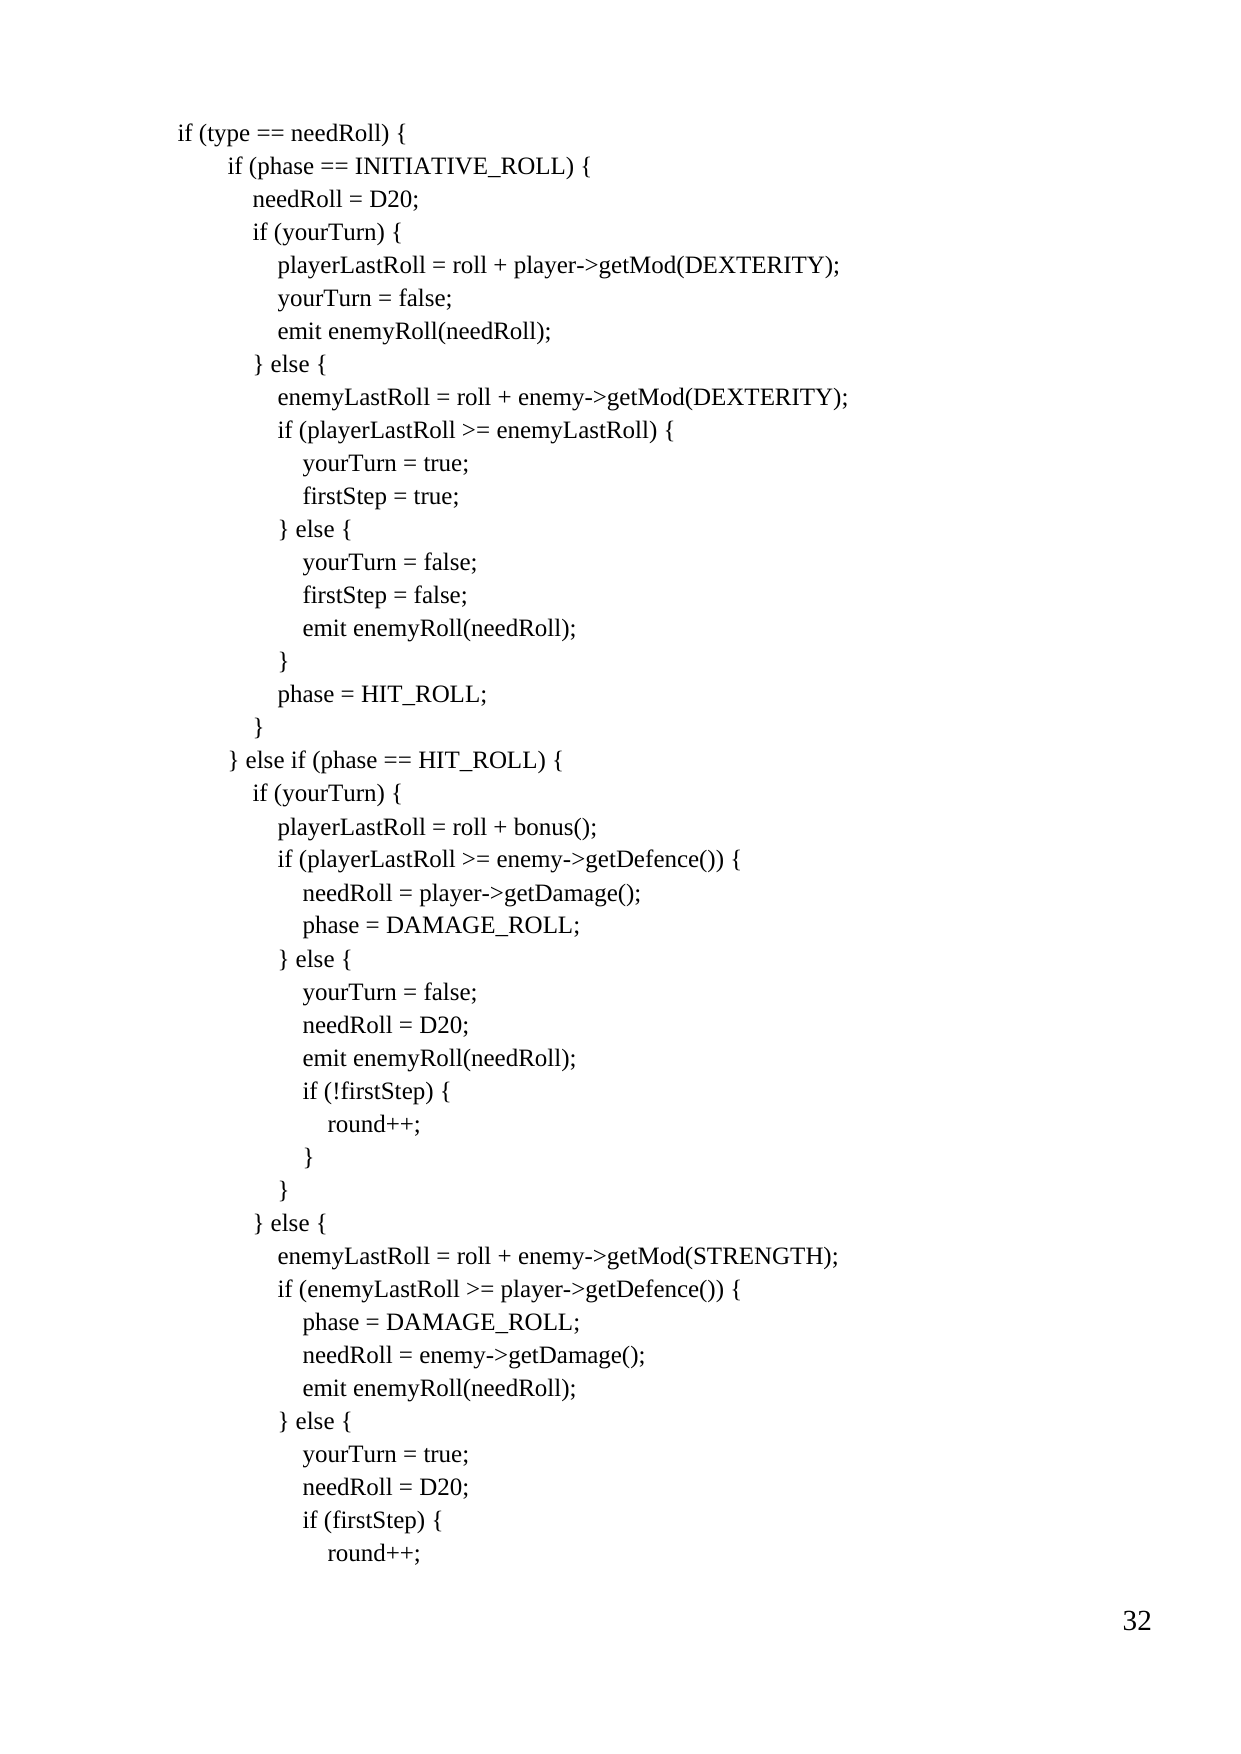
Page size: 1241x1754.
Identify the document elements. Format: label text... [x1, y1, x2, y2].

text yourTurn = false; [177, 977, 1152, 1005]
text phase = DAMAGE_ROLL; [177, 911, 1152, 939]
text round++; [177, 1109, 1152, 1137]
text yourTurn = false; [177, 547, 1152, 576]
text phase = HIT_ROLL; [177, 679, 1152, 708]
text } [177, 712, 1152, 741]
text emit enemyRoll(needRoll); [177, 316, 1152, 345]
text emit enemyRoll(needRoll); [177, 1043, 1152, 1071]
text } [177, 1142, 1152, 1171]
text if (!firstStep) { [177, 1076, 1152, 1104]
text } else { [177, 349, 1152, 378]
text } [177, 1175, 1152, 1203]
text } else { [177, 944, 1152, 972]
text needRoll = player->getDamage(); [177, 878, 1152, 906]
text needRoll = D20; [177, 1472, 1152, 1501]
text yourTurn = true; [177, 448, 1152, 477]
text enemyLastRoll = roll + enemy->getMod(STRENGTH); [177, 1241, 1152, 1269]
text emit enemyRoll(needRoll); [177, 613, 1152, 642]
text } else if (phase == HIT_ROLL) { [177, 746, 1152, 774]
text yourTurn = false; [177, 283, 1152, 312]
text emit enemyRoll(needRoll); [177, 1373, 1152, 1402]
text if (type == needRoll) { [177, 118, 1152, 147]
text firstStep = true; [177, 481, 1152, 510]
text needRoll = enemy->getDamage(); [177, 1340, 1152, 1369]
text if (playerLastRoll >= enemy->getDefence()) { [177, 844, 1152, 873]
text } [177, 646, 1152, 675]
text if (yourTurn) { [177, 778, 1152, 807]
text if (yourTurn) { [177, 217, 1152, 246]
text round++; [177, 1538, 1152, 1567]
text phase = DAMAGE_ROLL; [177, 1307, 1152, 1336]
text if (playerLastRoll >= enemyLastRoll) { [177, 415, 1152, 444]
text yourTurn = true; [177, 1439, 1152, 1468]
text needRoll = D20; [177, 184, 1152, 213]
text needRoll = D20; [177, 1010, 1152, 1038]
text } else { [177, 1406, 1152, 1435]
text playerLastRoll = roll + player->getMod(DEXTERITY); [177, 250, 1152, 279]
text enemyLastRoll = roll + enemy->getMod(DEXTERITY); [177, 382, 1152, 411]
text firstStep = false; [177, 580, 1152, 609]
text } else { [177, 1208, 1152, 1237]
text } else { [177, 514, 1152, 543]
text if (phase == INITIATIVE_ROLL) { [177, 151, 1152, 180]
text playerLastRoll = roll + bonus(); [177, 812, 1152, 840]
text if (enemyLastRoll >= player->getDefence()) { [177, 1274, 1152, 1303]
text if (firstStep) { [177, 1505, 1152, 1534]
